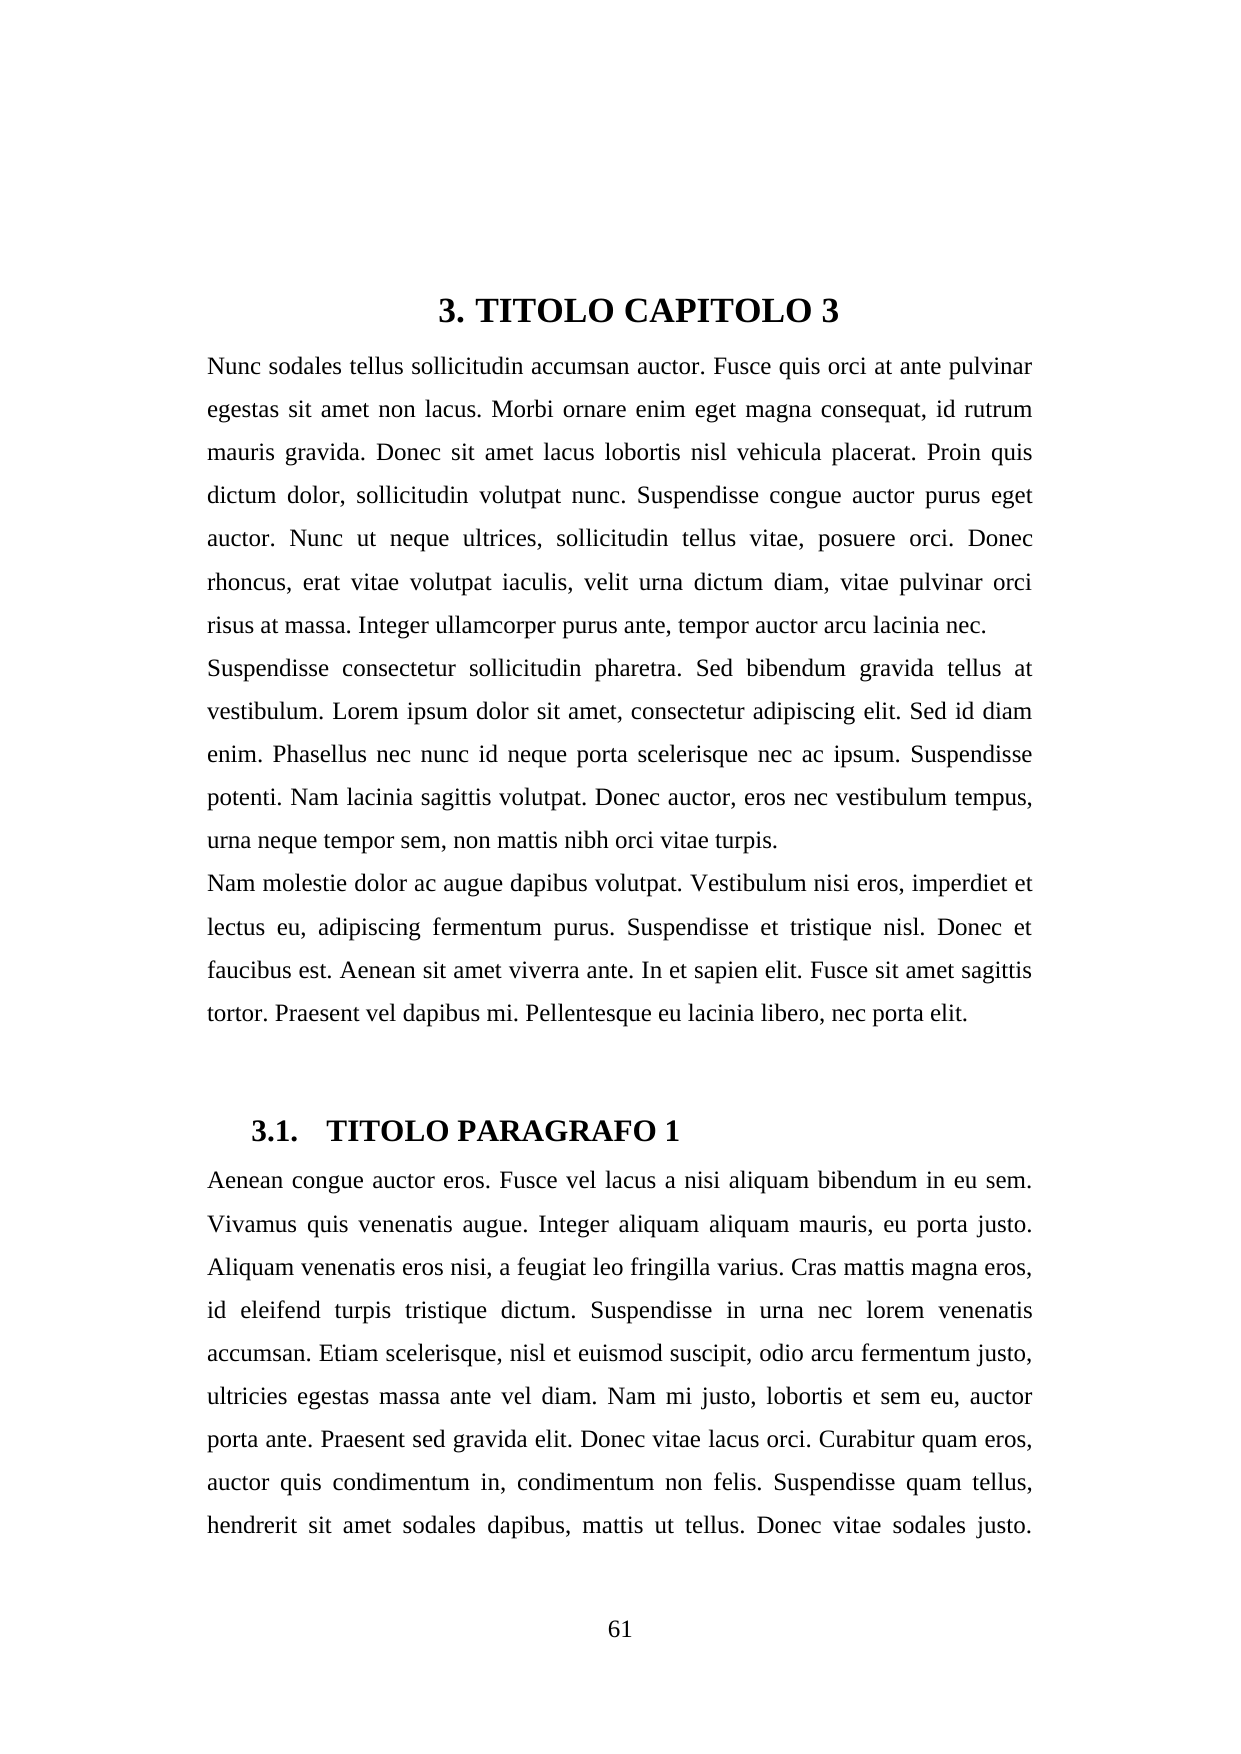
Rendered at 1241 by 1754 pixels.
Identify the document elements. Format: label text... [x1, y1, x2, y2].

text Nam molestie dolor ac augue dapibus volutpat. Vestibulum nisi eros, imperdiet et lectus eu, adipiscing fermentum purus. Suspendisse et tristique nisl. Donec et faucibus est. Aenean sit amet viverra ante. In et sapien elit. Fusce sit amet sagittis tortor. Praesent vel dapibus mi. Pellentesque eu lacinia libero, nec porta elit. [207, 868, 1033, 1027]
text Suspendisse consectetur sollicitudin pharetra. Sed bibendum gravida tellus at vestibulum. Lorem ipsum dolor sit amet, consectetur adipiscing elit. Sed id diam enim. Phasellus nec nunc id neque porta scelerisque nec ac ipsum. Suspendisse potenti. Nam lacinia sagittis volutpat. Donec auctor, eros nec vestibulum tempus, urna neque tempor sem, non mattis nibh orci vitae turpis. [207, 653, 1033, 854]
text Nunc sodales tellus sollicitudin accumsan auctor. Fusce quis orci at ante pulvinar egestas sit amet non lacus. Morbi ornare enim eget magna consequat, id rutrum mauris gravida. Donec sit amet lacus lobortis nisl vehicula placerat. Proin quis dictum dolor, sollicitudin volutpat nunc. Suspendisse congue auctor purus eget auctor. Nunc ut neque ultrices, sollicitudin tellus vitae, posuere orci. Donec rhoncus, erat vitae volutpat iaculis, velit urna dictum diam, vitae pulvinar orci risus at massa. Integer ullamcorper purus ante, tempor auctor arcu lacinia nec. [207, 351, 1033, 638]
subtitle TITOLO PARAGRAFO 1 [251, 1112, 1033, 1148]
subtitle TITOLO CAPITOLO 3 [244, 290, 1033, 331]
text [207, 1166, 1033, 1539]
